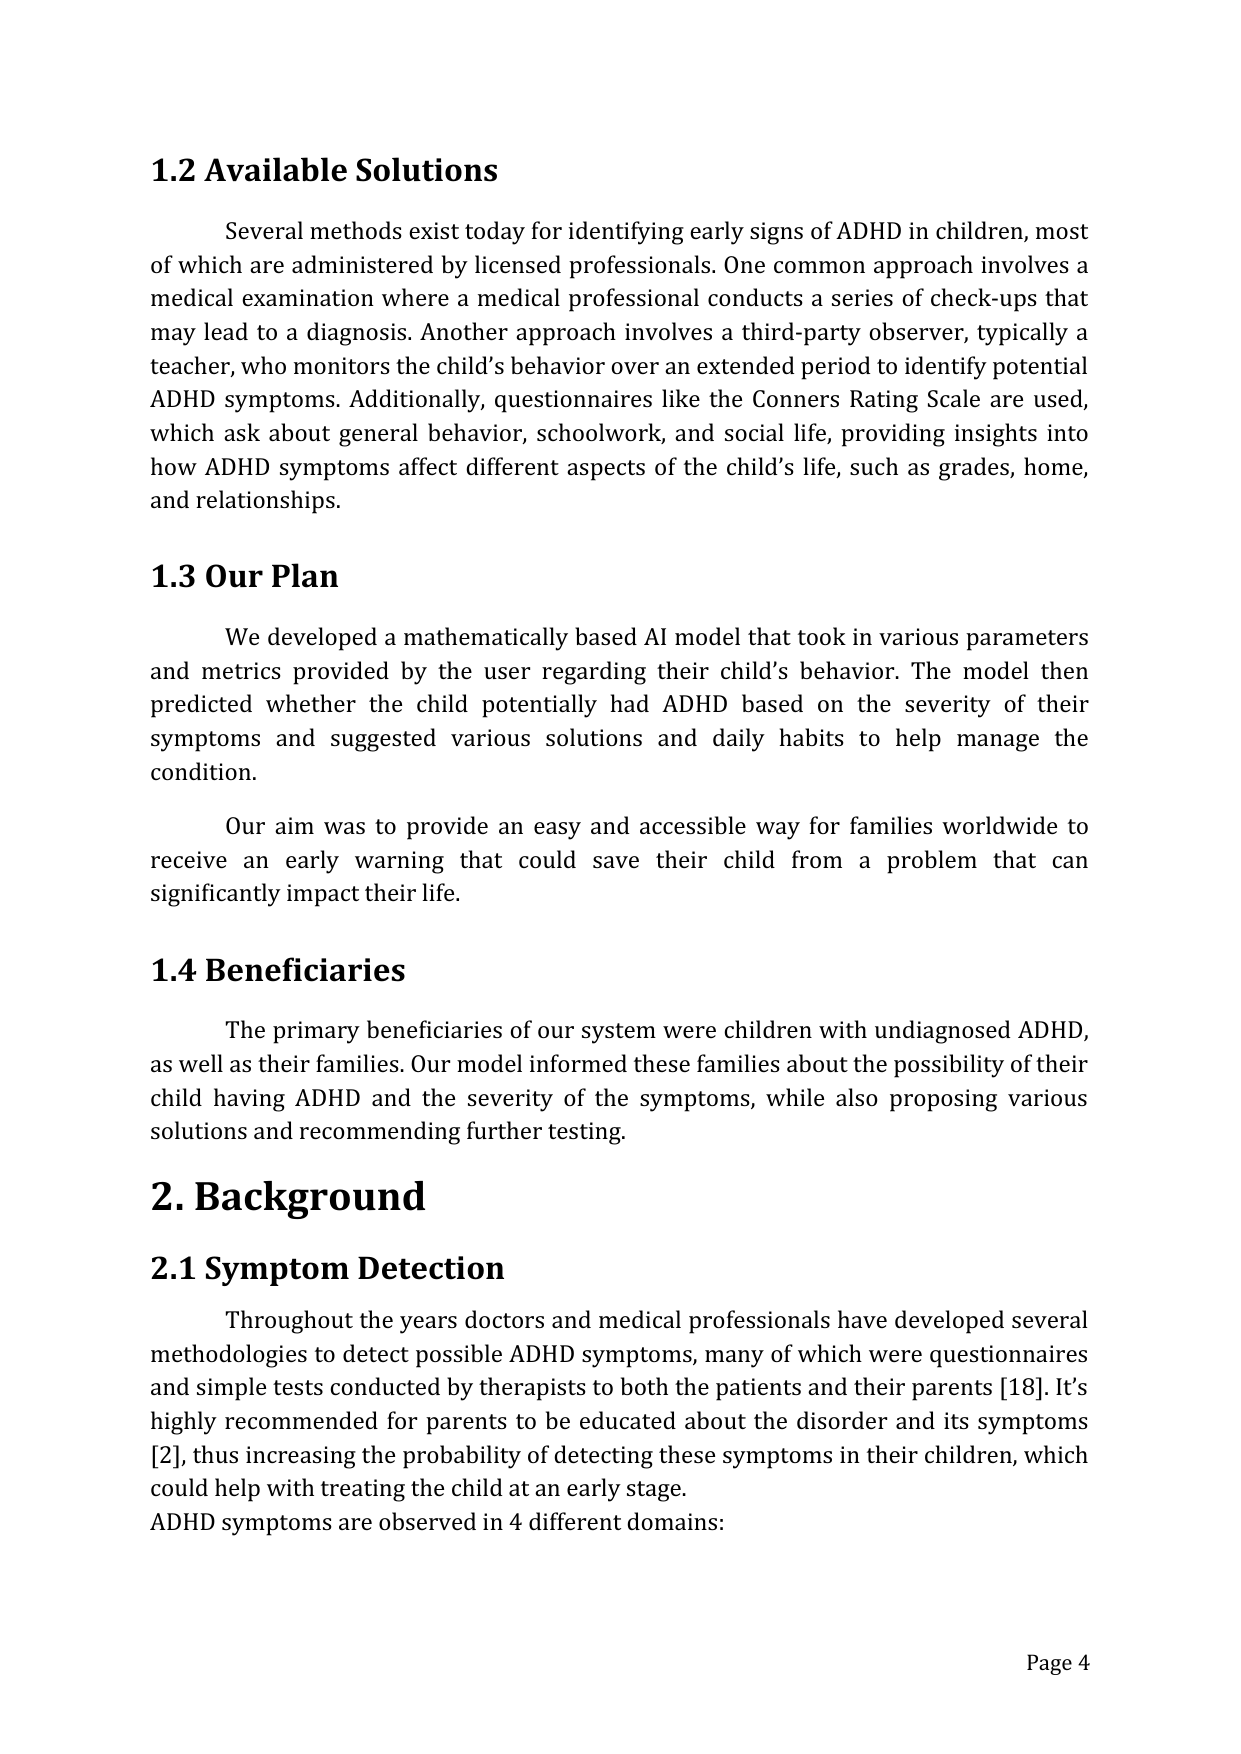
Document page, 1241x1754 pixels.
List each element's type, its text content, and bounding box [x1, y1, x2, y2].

subtitle 2.1 Symptom Detection [150, 1247, 1090, 1286]
text Several methods exist today for identifying early signs of ADHD in children, most of which are administered by licensed professionals. One common approach involves a medical examination where a medical professional conducts a series of check-ups that may lead to a diagnosis. Another approach involves a third-party observer, typically a teacher, who monitors the child’s behavior over an extended period to identify potential ADHD symptoms. Additionally, questionnaires like the Conners Rating Scale are used, which ask about general behavior, schoolwork, and social life, providing insights into how ADHD symptoms affect different aspects of the child’s life, such as grades, home, and relationships. [150, 216, 1090, 514]
subtitle 2. Background [150, 1170, 1090, 1219]
subtitle 1.3 Our Plan [150, 556, 1090, 595]
text ADHD symptoms are observed in 4 different domains: [150, 1507, 1090, 1536]
text The primary beneficiaries of our system were children with undiagnosed ADHD, as well as their families. Our model informed these families about the possibility of their child having ADHD and the severity of the symptoms, while also proposing various solutions and recommending further testing. [150, 1015, 1090, 1145]
subtitle 1.4 Beneficiaries [150, 949, 1090, 988]
text We developed a mathematically based AI model that took in various parameters and metrics provided by the user regarding their child’s behavior. The model then predicted whether the child potentially had ADHD based on the severity of their symptoms and suggested various solutions and daily habits to help manage the condition. [150, 622, 1090, 786]
text Throughout the years doctors and medical professionals have developed several methodologies to detect possible ADHD symptoms, many of which were questionnaires and simple tests conducted by therapists to both the patients and their parents [18]. It’s highly recommended for parents to be educated about the disorder and its symptoms [2], thus increasing the probability of detecting these symptoms in their children, which could help with treating the child at an early stage. [150, 1305, 1090, 1502]
text Our aim was to provide an easy and accessible way for families worldwide to receive an early warning that could save their child from a problem that can significantly impact their life. [150, 811, 1090, 907]
subtitle 1.2 Available Solutions [150, 150, 1090, 189]
